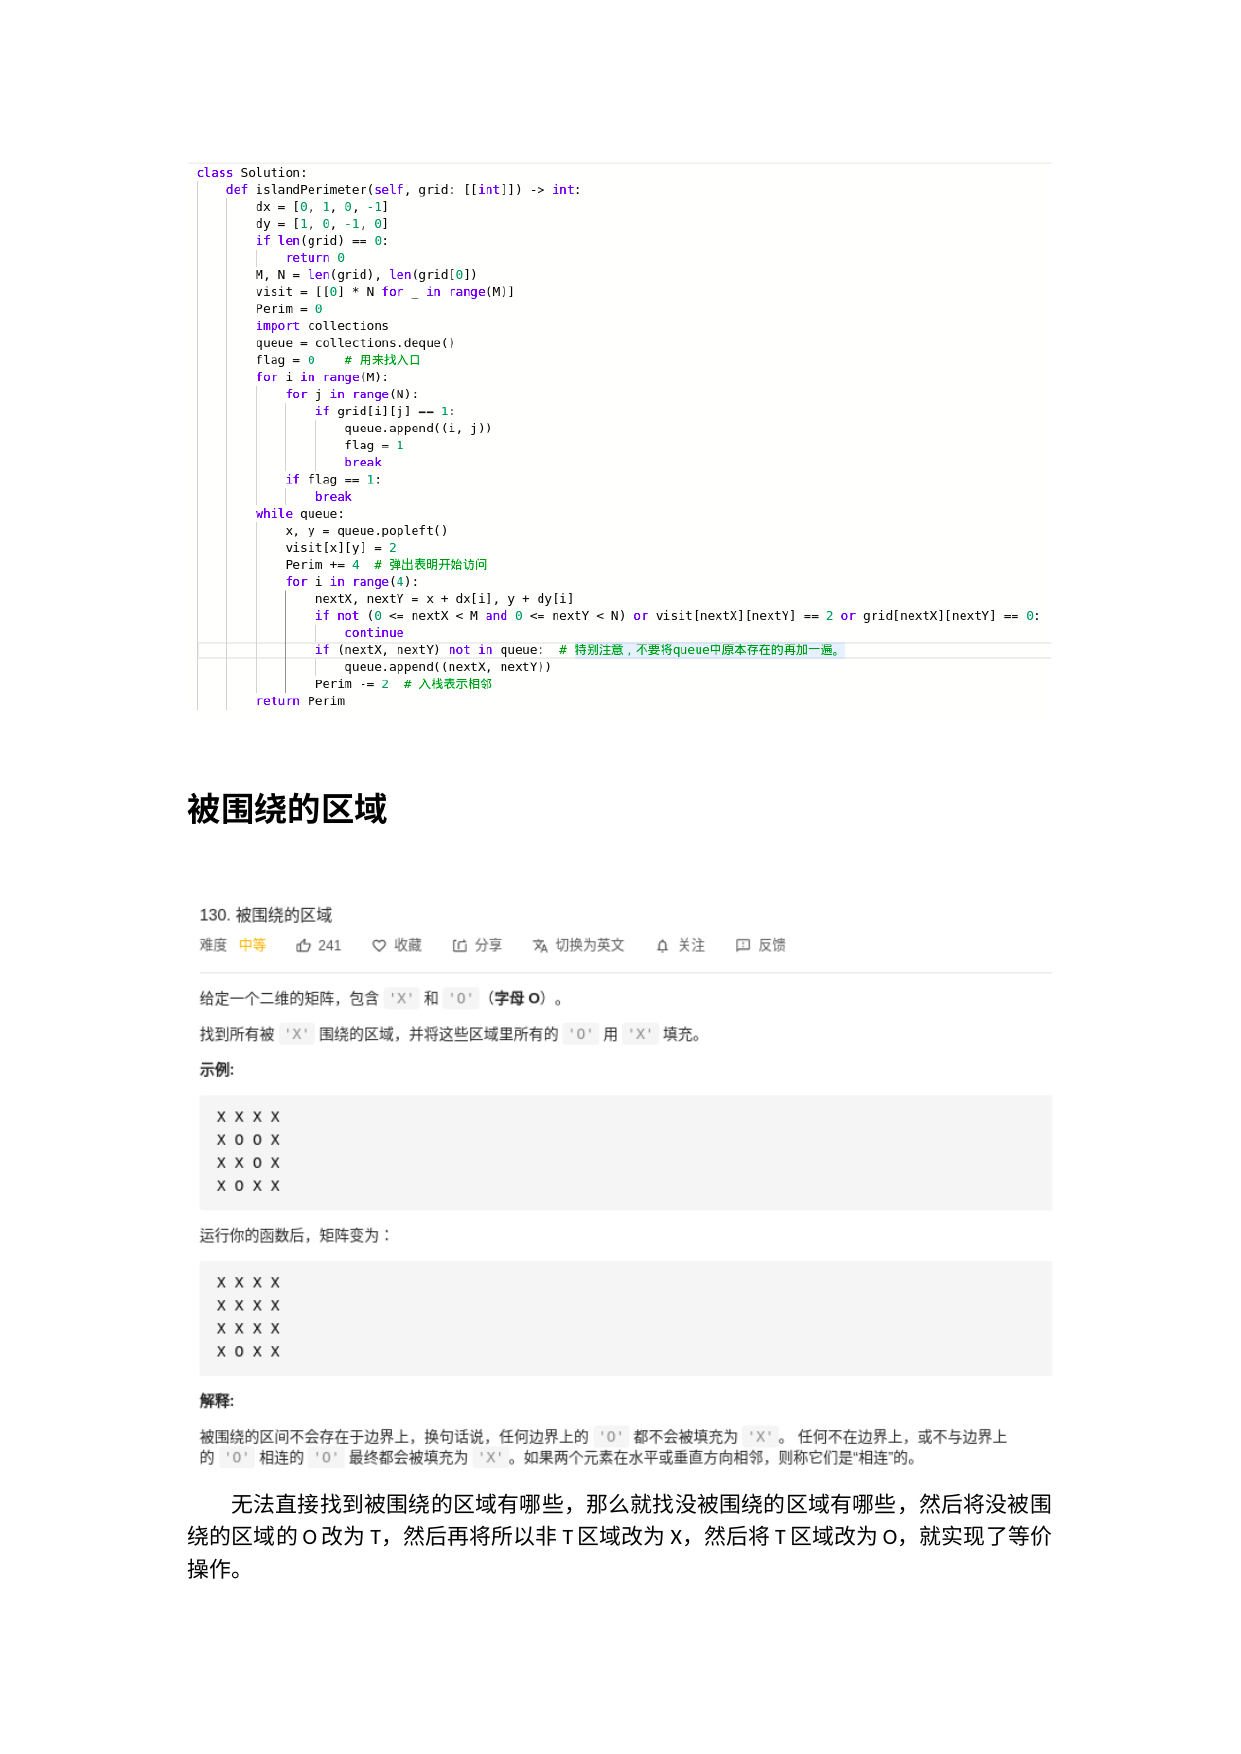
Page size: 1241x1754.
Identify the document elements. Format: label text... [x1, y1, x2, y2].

subtitle 被围绕的区域 [187, 774, 1053, 839]
picture [187, 162, 1052, 716]
picture [187, 901, 1053, 1482]
text 无法直接找到被围绕的区域有哪些，那么就找没被围绕的区域有哪些，然后将没被围绕的区域的O改为T，然后再将所以非T区域改为X，然后将T区域改为O，就实现了等价操作。 [187, 1486, 1053, 1584]
